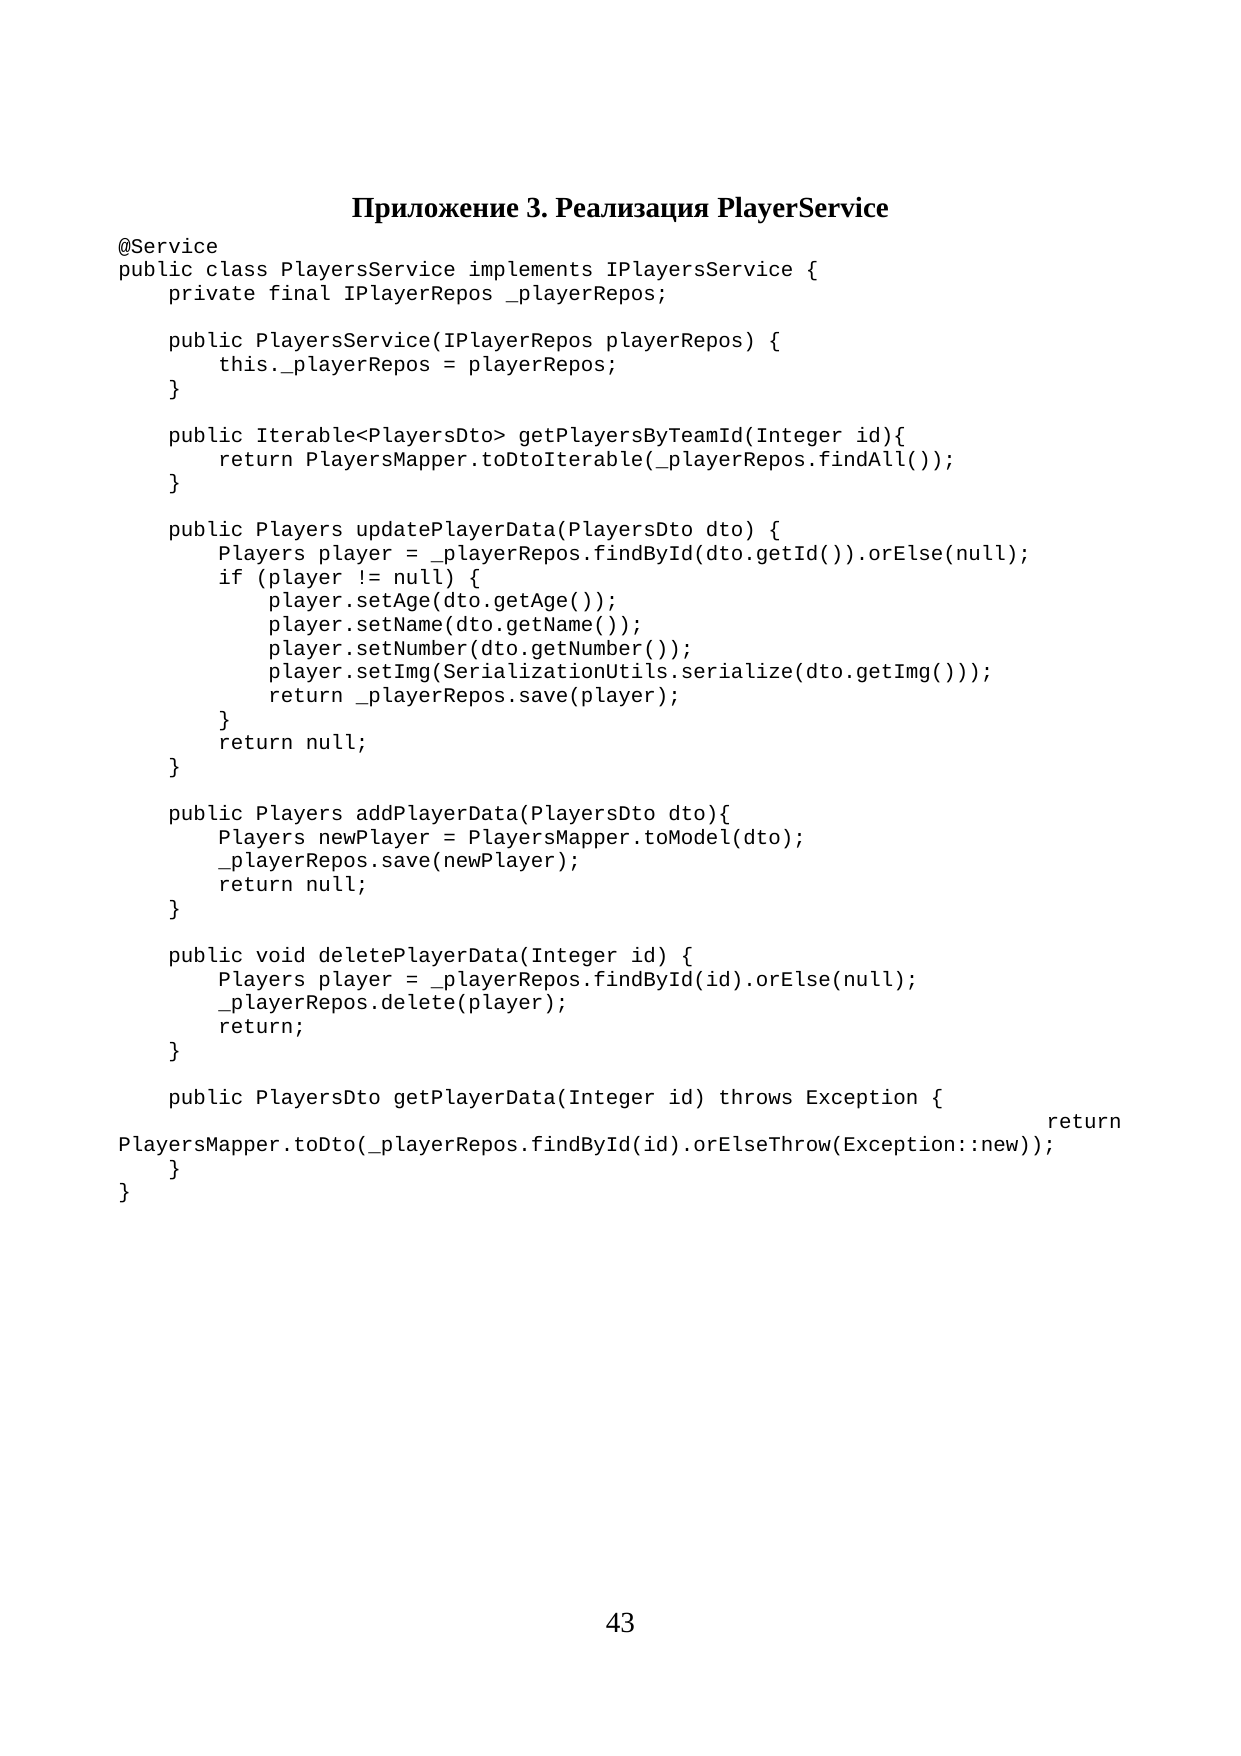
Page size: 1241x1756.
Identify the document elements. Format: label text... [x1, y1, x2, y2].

text return PlayersMapper.toDtoIterable(_playerRepos.findAll()); [118, 448, 1122, 472]
text Players player = _playerRepos.findById(dto.getId()).orElse(null); [118, 543, 1122, 567]
text public PlayersService(IPlayerRepos playerRepos) { [118, 330, 1122, 354]
text private final IPlayerRepos _playerRepos; [118, 283, 1122, 307]
text _playerRepos.delete(player); [118, 992, 1122, 1016]
text public Players updatePlayerData(PlayersDto dto) { [118, 519, 1122, 543]
text @Service [118, 236, 1122, 259]
text return; [118, 1016, 1122, 1040]
text player.setImg(SerializationUtils.serialize(dto.getImg())); [118, 661, 1122, 685]
text public class PlayersService implements IPlayersService { [118, 259, 1122, 283]
text } [118, 472, 1122, 496]
text public Players addPlayerData(PlayersDto dto){ [118, 803, 1122, 827]
text public void deletePlayerData(Integer id) { [118, 945, 1122, 969]
text } [118, 709, 1122, 732]
text } [118, 898, 1122, 921]
text player.setNumber(dto.getNumber()); [118, 638, 1122, 661]
text } [118, 1158, 1122, 1182]
text } [118, 1040, 1122, 1063]
subtitle Приложение 3. Реализация PlayerService [118, 190, 1122, 223]
text return _playerRepos.save(player); [118, 685, 1122, 709]
text public Iterable<PlayersDto> getPlayersByTeamId(Integer id){ [118, 425, 1122, 448]
text this._playerRepos = playerRepos; [118, 354, 1122, 378]
text player.setAge(dto.getAge()); [118, 590, 1122, 614]
text if (player != null) { [118, 567, 1122, 590]
text Players player = _playerRepos.findById(id).orElse(null); [118, 969, 1122, 992]
text return null; [118, 732, 1122, 756]
text return PlayersMapper.toDto(_playerRepos.findById(id).orElseThrow(Exception::new)); [118, 1111, 1122, 1158]
text _playerRepos.save(newPlayer); [118, 851, 1122, 874]
text } [118, 756, 1122, 779]
text } [118, 378, 1122, 401]
text Players newPlayer = PlayersMapper.toModel(dto); [118, 827, 1122, 851]
text public PlayersDto getPlayerData(Integer id) throws Exception { [118, 1087, 1122, 1111]
text } [118, 1182, 1122, 1205]
text return null; [118, 874, 1122, 898]
text player.setName(dto.getName()); [118, 614, 1122, 638]
